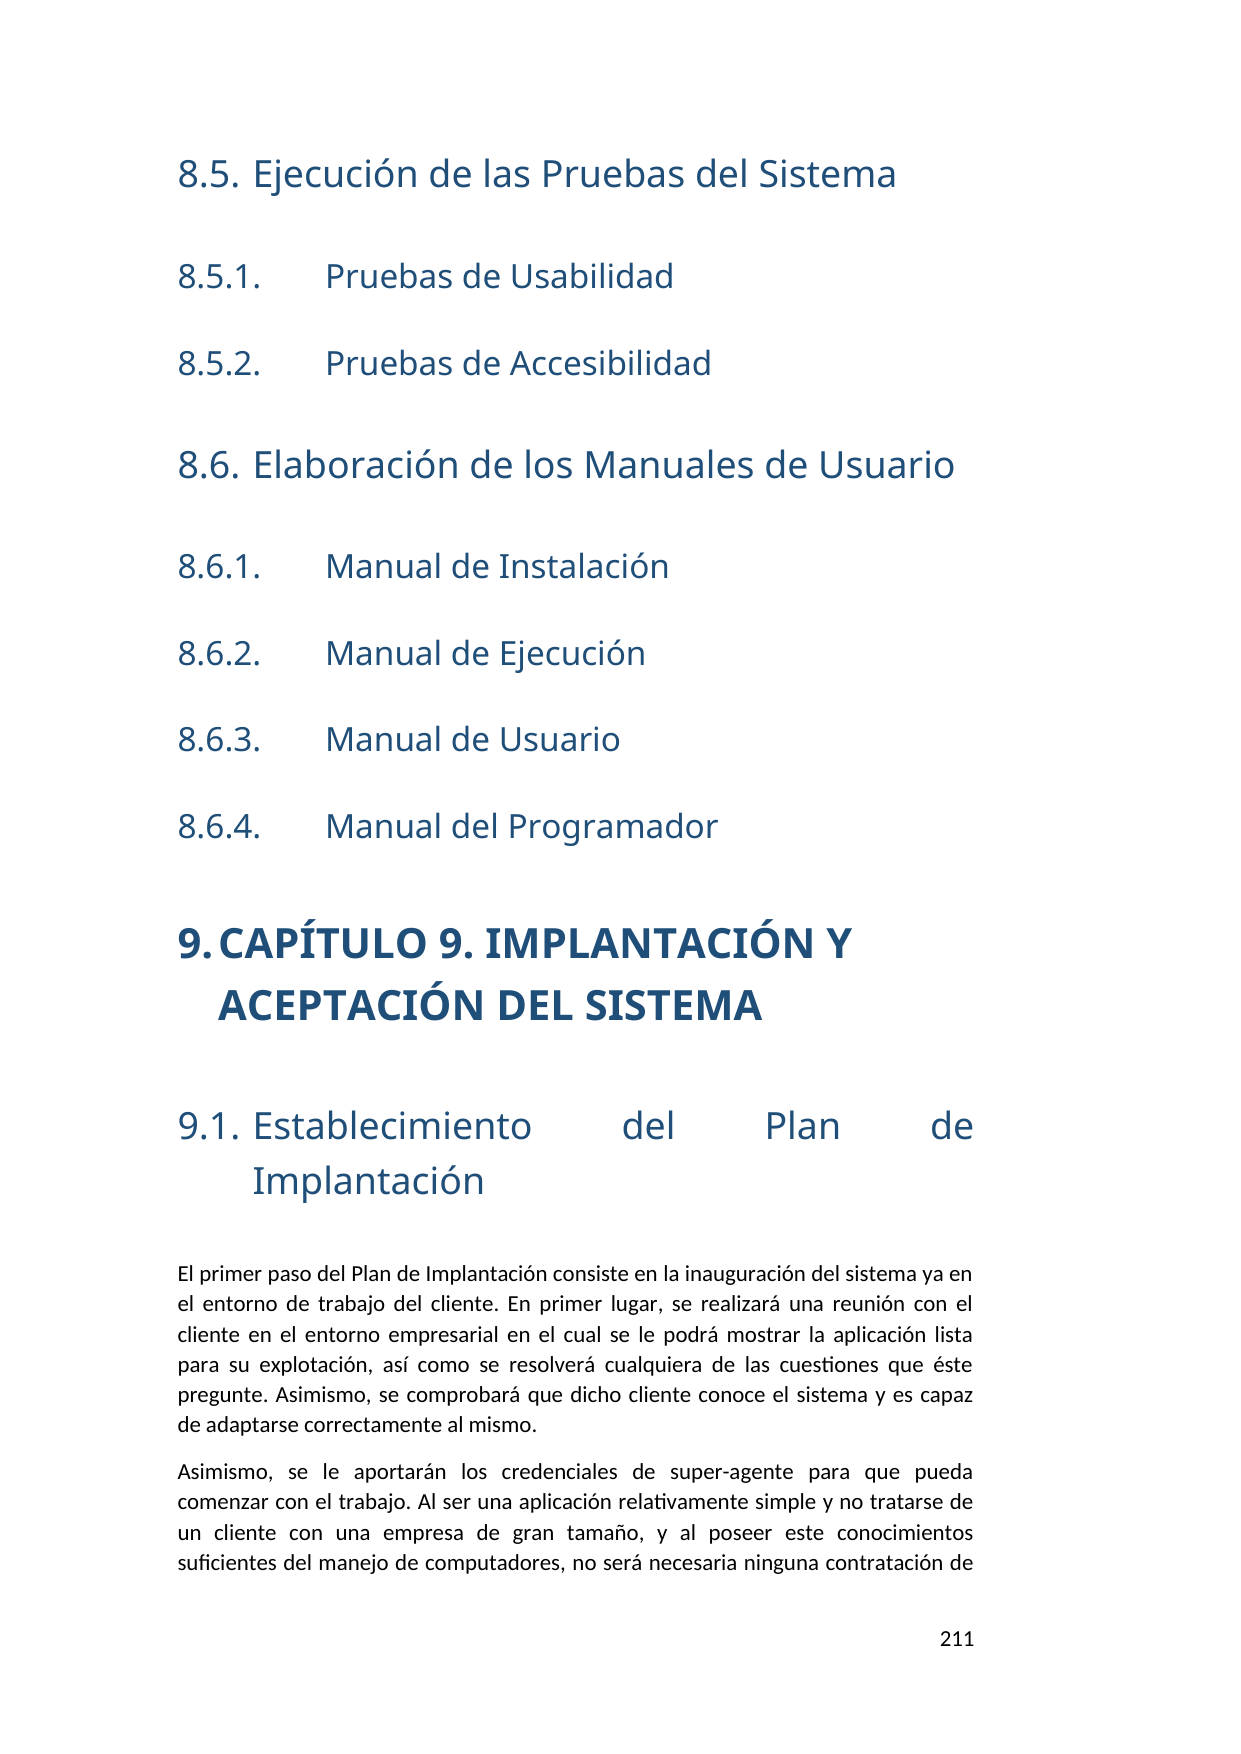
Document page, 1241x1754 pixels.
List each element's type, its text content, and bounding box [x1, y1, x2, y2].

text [177, 1457, 974, 1576]
subtitle Manual del Programador [177, 803, 974, 848]
subtitle Pruebas de Accesibilidad [177, 339, 974, 385]
subtitle Ejecución de las Pruebas del Sistema [177, 148, 974, 199]
subtitle Manual de Ejecución [177, 630, 974, 675]
subtitle CAPÍTULO 9. IMPLANTACIÓN Y ACEPTACIÓN DEL SISTEMA [177, 914, 974, 1032]
text El primer paso del Plan de Implantación consiste en la inauguración del sistema ya en el entorno de trabajo del cliente. En primer lugar, se realizará una reunión con el cliente en el entorno empresarial en el cual se le podrá mostrar la aplicación lista para su explotación, así como se resolverá cualquiera de las cuestiones que éste pregunte. Asimismo, se comprobará que dicho cliente conoce el sistema y es capaz de adaptarse correctamente al mismo. [177, 1259, 974, 1438]
subtitle Manual de Instalación [177, 543, 974, 589]
subtitle Pruebas de Usabilidad [177, 253, 974, 298]
subtitle Elaboración de los Manuales de Usuario [177, 438, 974, 489]
subtitle Manual de Usuario [177, 716, 974, 762]
subtitle Establecimiento del Plan de Implantación [177, 1099, 974, 1205]
